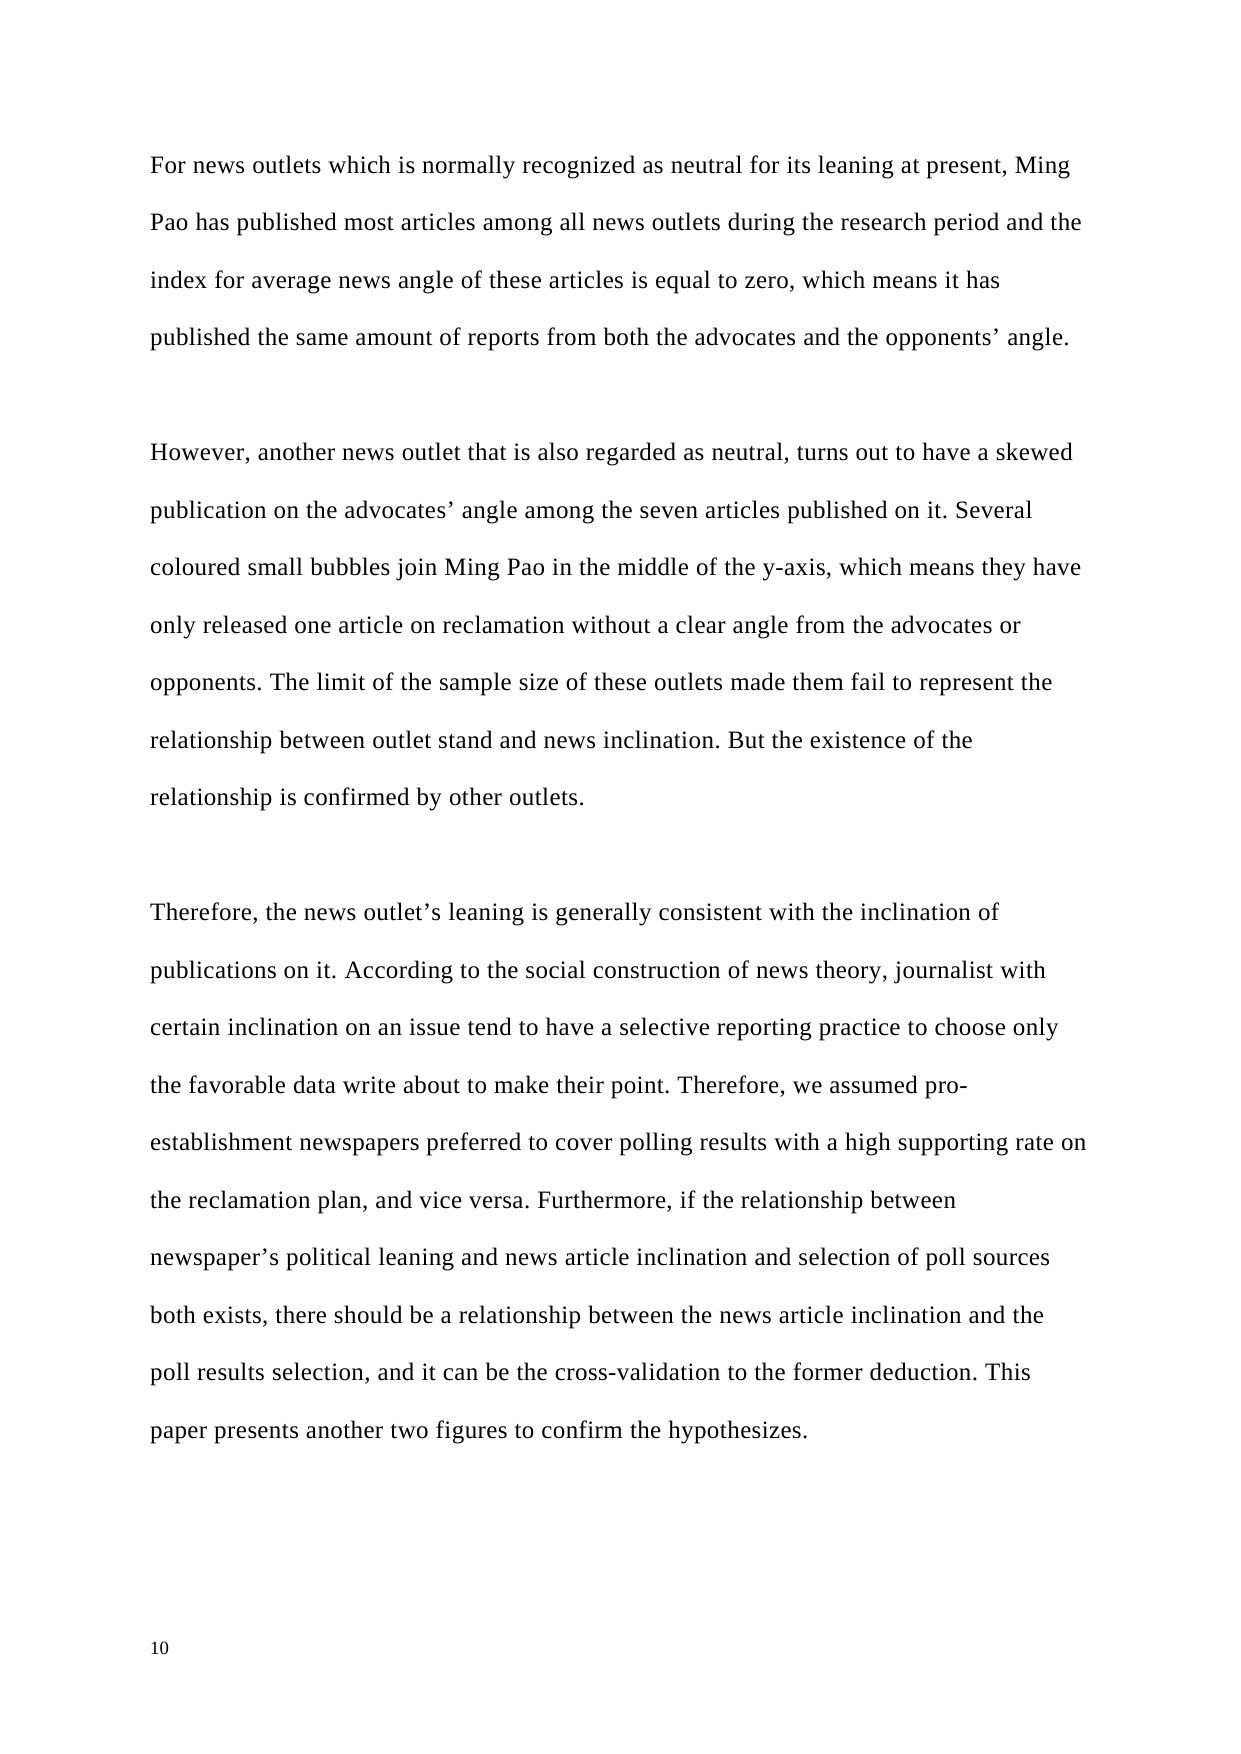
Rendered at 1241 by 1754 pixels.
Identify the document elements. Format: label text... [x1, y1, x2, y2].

text However, another news outlet that is also regarded as neutral, turns out to have a skewed publication on the advocates’ angle among the seven articles published on it. Several coloured small bubbles join Ming Pao in the middle of the y-axis, which means they have only released one article on reclamation without a clear angle from the advocates or opponents. The limit of the sample size of these outlets made them fail to represent the relationship between outlet stand and news inclination. But the existence of the relationship is confirmed by other outlets. [150, 437, 1090, 811]
text For news outlets which is normally recognized as neutral for its leaning at present, Ming Pao has published most articles among all news outlets during the research period and the index for average news angle of these articles is equal to zero, which means it has published the same amount of reports from both the advocates and the opponents’ angle. [150, 150, 1090, 351]
text Therefore, the news outlet’s leaning is generally consistent with the inclination of publications on it. According to the social construction of news theory, journalist with certain inclination on an issue tend to have a selective reporting practice to choose only the favorable data write about to make their point. Therefore, we assumed pro-establishment newspapers preferred to cover polling results with a high supporting rate on the reclamation plan, and vice versa. Furthermore, if the relationship between newspaper’s political leaning and news article inclination and selection of poll sources both exists, there should be a relationship between the news article inclination and the poll results selection, and it can be the cross-validation to the former deduction. This paper presents another two figures to confirm the hypothesizes. [150, 897, 1090, 1444]
